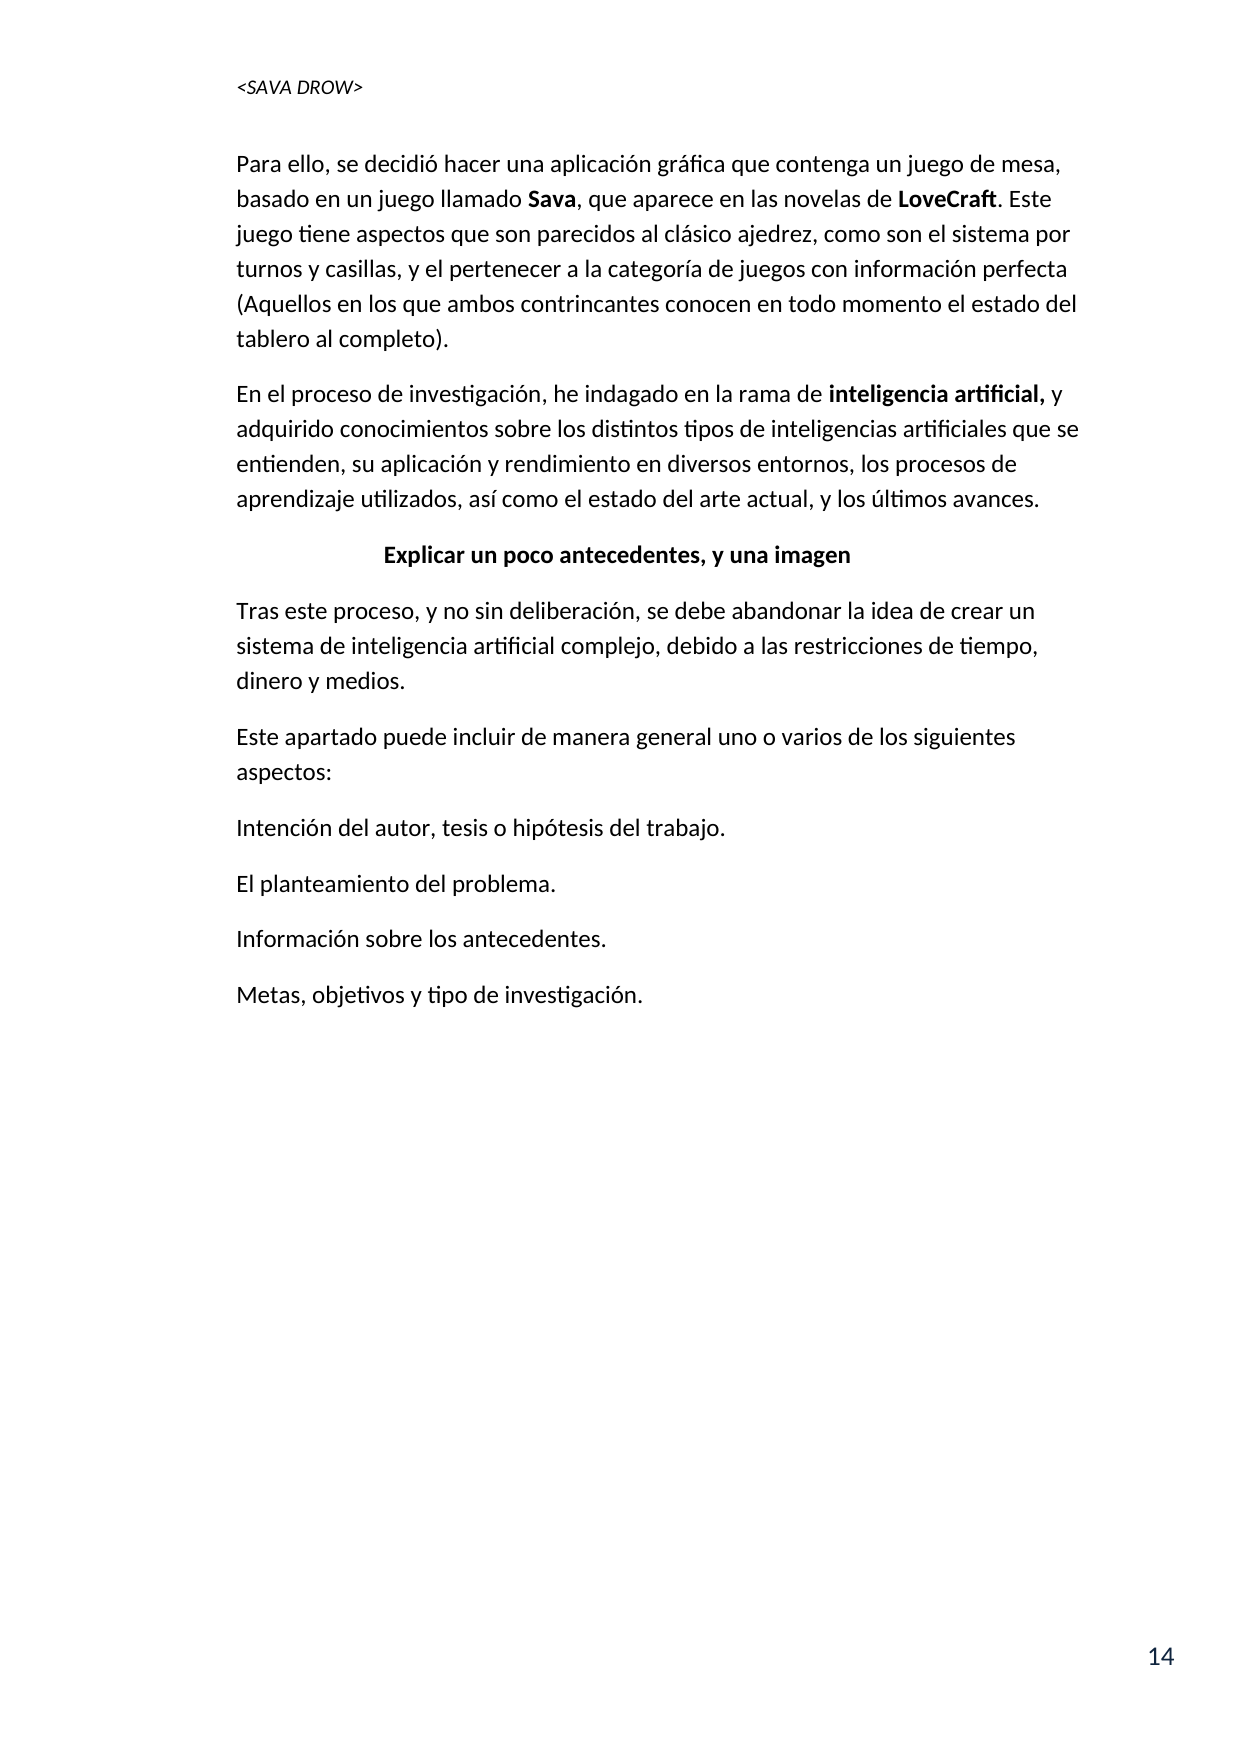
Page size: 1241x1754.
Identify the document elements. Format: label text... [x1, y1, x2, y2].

text En el proceso de investigación, he indagado en la rama de inteligencia artificial, y adquirido conocimientos sobre los distintos tipos de inteligencias artificiales que se entienden, su aplicación y rendimiento en diversos entornos, los procesos de aprendizaje utilizados, así como el estado del arte actual, y los últimos avances. [236, 378, 1092, 514]
text Metas, objetivos y tipo de investigación. [236, 979, 1092, 1010]
text Este apartado puede incluir de manera general uno o varios de los siguientes aspectos: [236, 721, 1092, 787]
text Tras este proceso, y no sin deliberación, se debe abandonar la idea de crear un sistema de inteligencia artificial complejo, debido a las restricciones de tiempo, dinero y medios. [236, 595, 1092, 696]
text Información sobre los antecedentes. [236, 923, 1092, 954]
text Para ello, se decidió hacer una aplicación gráfica que contenga un juego de mesa, basado en un juego llamado Sava, que aparece en las novelas de LoveCraft. Este juego tiene aspectos que son parecidos al clásico ajedrez, como son el sistema por turnos y casillas, y el pertenecer a la categoría de juegos con información perfecta (Aquellos en los que ambos contrincantes conocen en todo momento el estado del tablero al completo). [236, 148, 1092, 353]
text Intención del autor, tesis o hipótesis del trabajo. [236, 812, 1092, 842]
text Explicar un poco antecedentes, y una imagen [310, 539, 1092, 570]
text El planteamiento del problema. [236, 868, 1092, 898]
